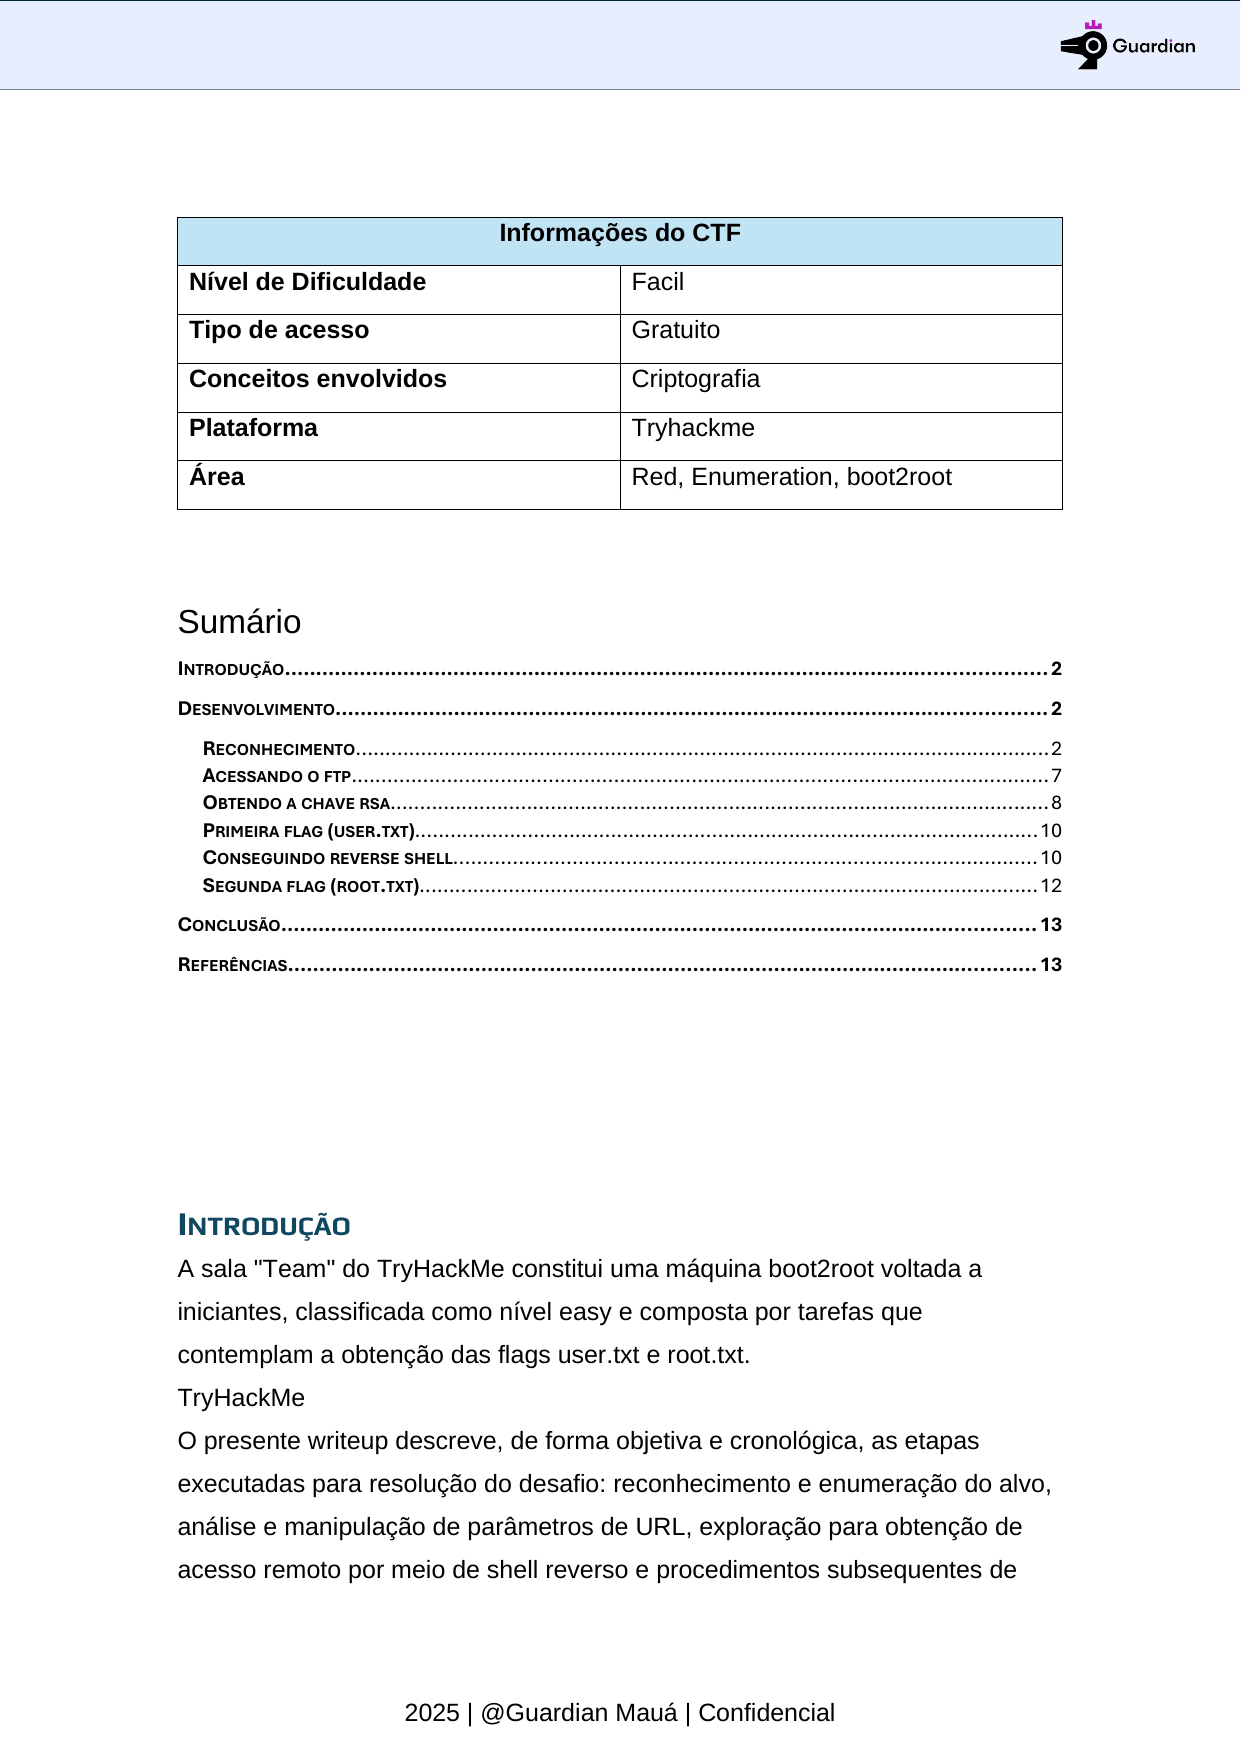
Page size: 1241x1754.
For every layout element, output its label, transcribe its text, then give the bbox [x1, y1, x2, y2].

subtitle Introdução [177, 1204, 1063, 1242]
table_cell Facil [621, 266, 1062, 314]
table_cell Nível de Dificuldade [178, 266, 620, 314]
table_cell Tipo de acesso [178, 315, 620, 363]
table_cell Gratuito [621, 315, 1062, 363]
table_cell Criptografia [621, 364, 1062, 412]
table_header Informações do CTF [178, 218, 1062, 265]
table_cell Plataforma [178, 413, 620, 460]
table_cell Conceitos envolvidos [178, 364, 620, 412]
text A sala "Team" do TryHackMe constitui uma máquina boot2root voltada a iniciantes, classificada como nível easy e composta por tarefas que contemplam a obtenção das flags user.txt e root.txt. [177, 1254, 1063, 1369]
table_cell Área [178, 461, 620, 509]
text TryHackMe [177, 1383, 1063, 1412]
table_cell Tryhackme [621, 413, 1062, 460]
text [177, 1426, 1063, 1584]
table_cell Red, Enumeration, boot2root [621, 461, 1062, 509]
picture [0, 2, 1241, 90]
